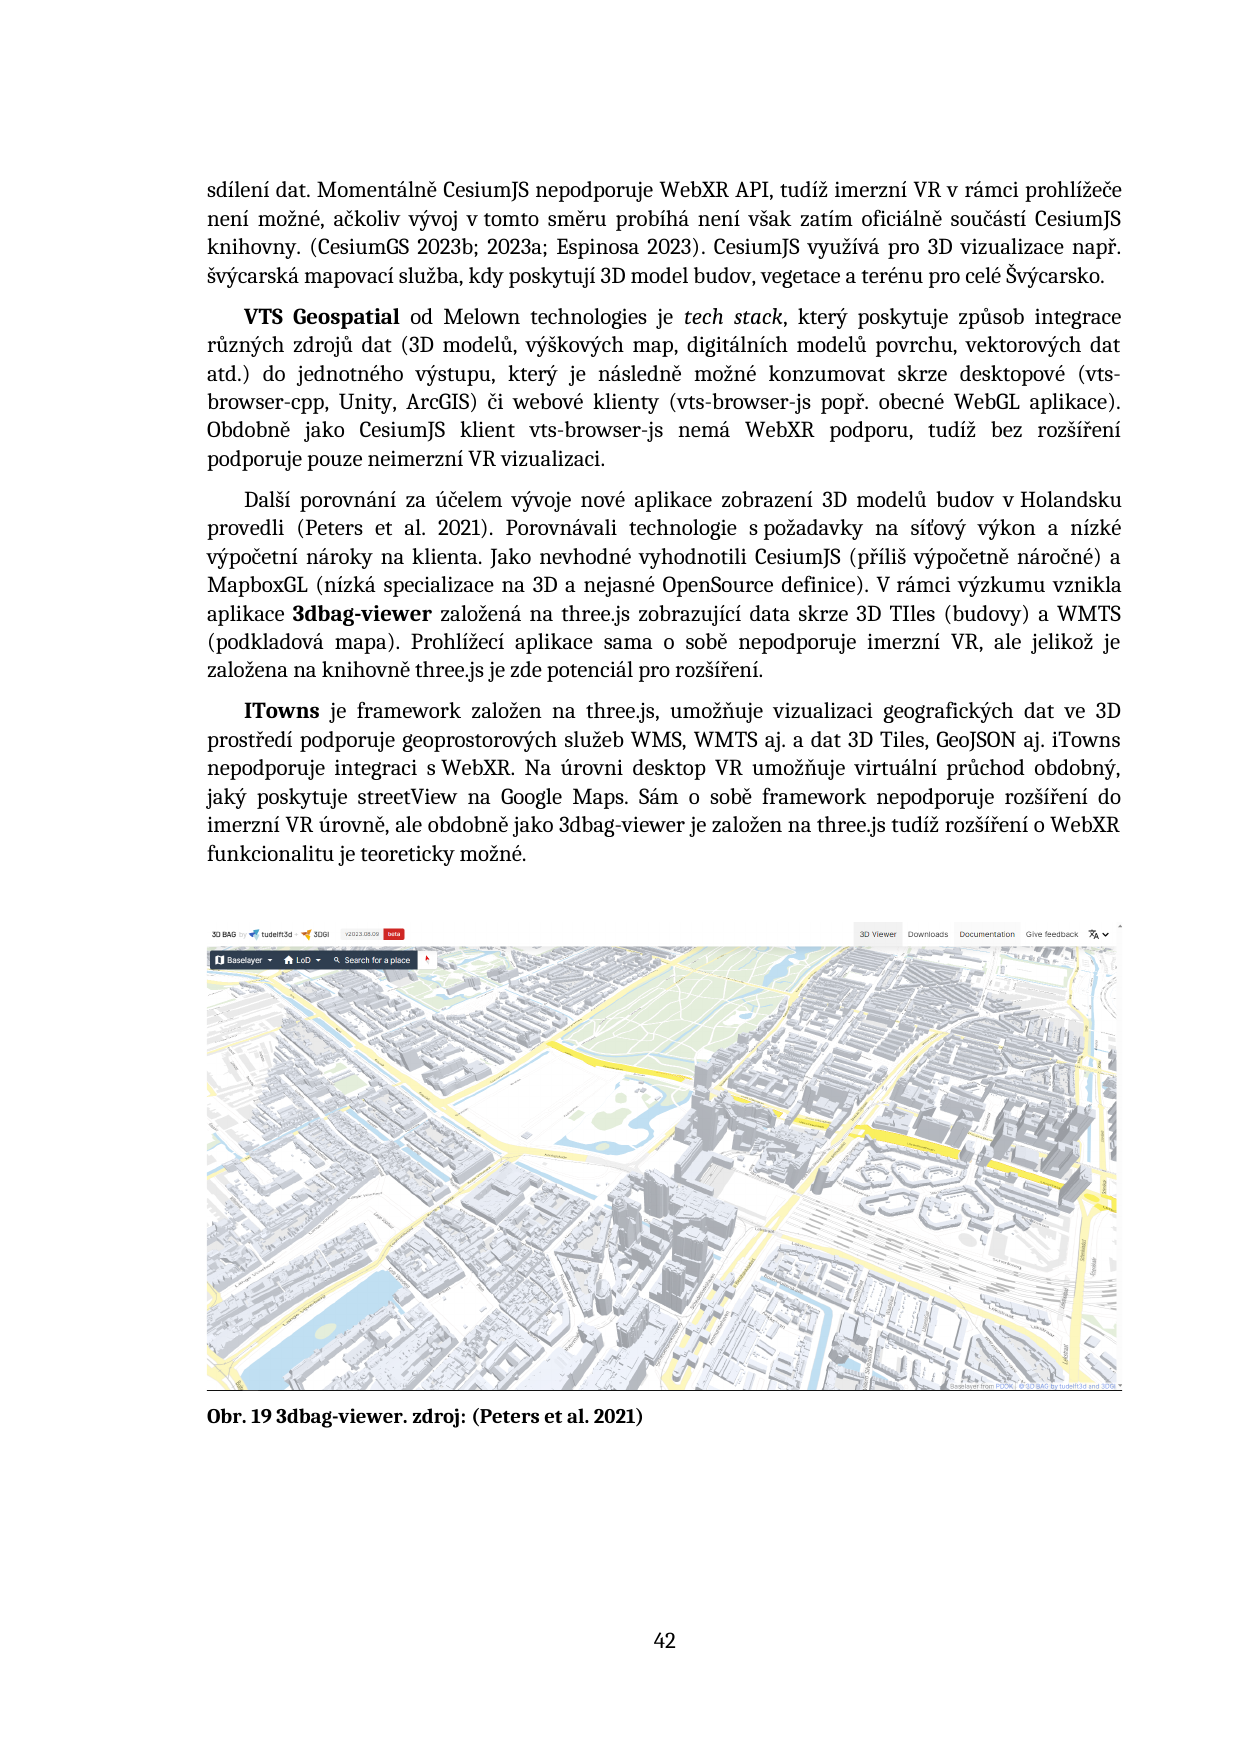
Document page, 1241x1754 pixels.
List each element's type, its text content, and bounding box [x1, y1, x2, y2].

text Obr. 19 3dbag-viewer. zdroj: (Peters et al. 2021) [207, 1405, 1122, 1429]
picture [206, 922, 1123, 1391]
text Další porovnání za účelem vývoje nové aplikace zobrazení 3D modelů budov v Holandsku provedli (Peters et al. 2021). Porovnávali technologie s požadavky na síťový výkon a nízké výpočetní nároky na klienta. Jako nevhodné vyhodnotili CesiumJS (příliš výpočetně náročné) a MapboxGL (nízká specializace na 3D a nejasné OpenSource definice). V rámci výzkumu vznikla aplikace 3dbag-viewer založená na three.js zobrazující data skrze 3D TIles (budovy) a WMTS (podkladová mapa). Prohlížecí aplikace sama o sobě nepodporuje imerzní VR, ale jelikož je založena na knihovně three.js je zde potenciál pro rozšíření. [207, 487, 1122, 683]
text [207, 177, 1122, 289]
text ITowns je framework založen na three.js, umožňuje vizualizaci geografických dat ve 3D prostředí podporuje geoprostorových služeb WMS, WMTS aj. a dat 3D Tiles, GeoJSON aj. iTowns nepodporuje integraci s WebXR. Na úrovni desktop VR umožňuje virtuální průchod obdobný, jaký poskytuje streetView na Google Maps. Sám o sobě framework nepodporuje rozšíření do imerzní VR úrovně, ale obdobně jako 3dbag-viewer je založen na three.js tudíž rozšíření o WebXR funkcionalitu je teoreticky možné. [207, 698, 1122, 867]
text VTS Geospatial od Melown technologies je tech stack, který poskytuje způsob integrace různých zdrojů dat (3D modelů, výškových map, digitálních modelů povrchu, vektorových dat atd.) do jednotného výstupu, který je následně možné konzumovat skrze desktopové (vts-browser-cpp, Unity, ArcGIS) či webové klienty (vts-browser-js popř. obecné WebGL aplikace). Obdobně jako CesiumJS klient vts-browser-js nemá WebXR podporu, tudíž bez rozšíření podporuje pouze neimerzní VR vizualizaci. [207, 303, 1122, 472]
